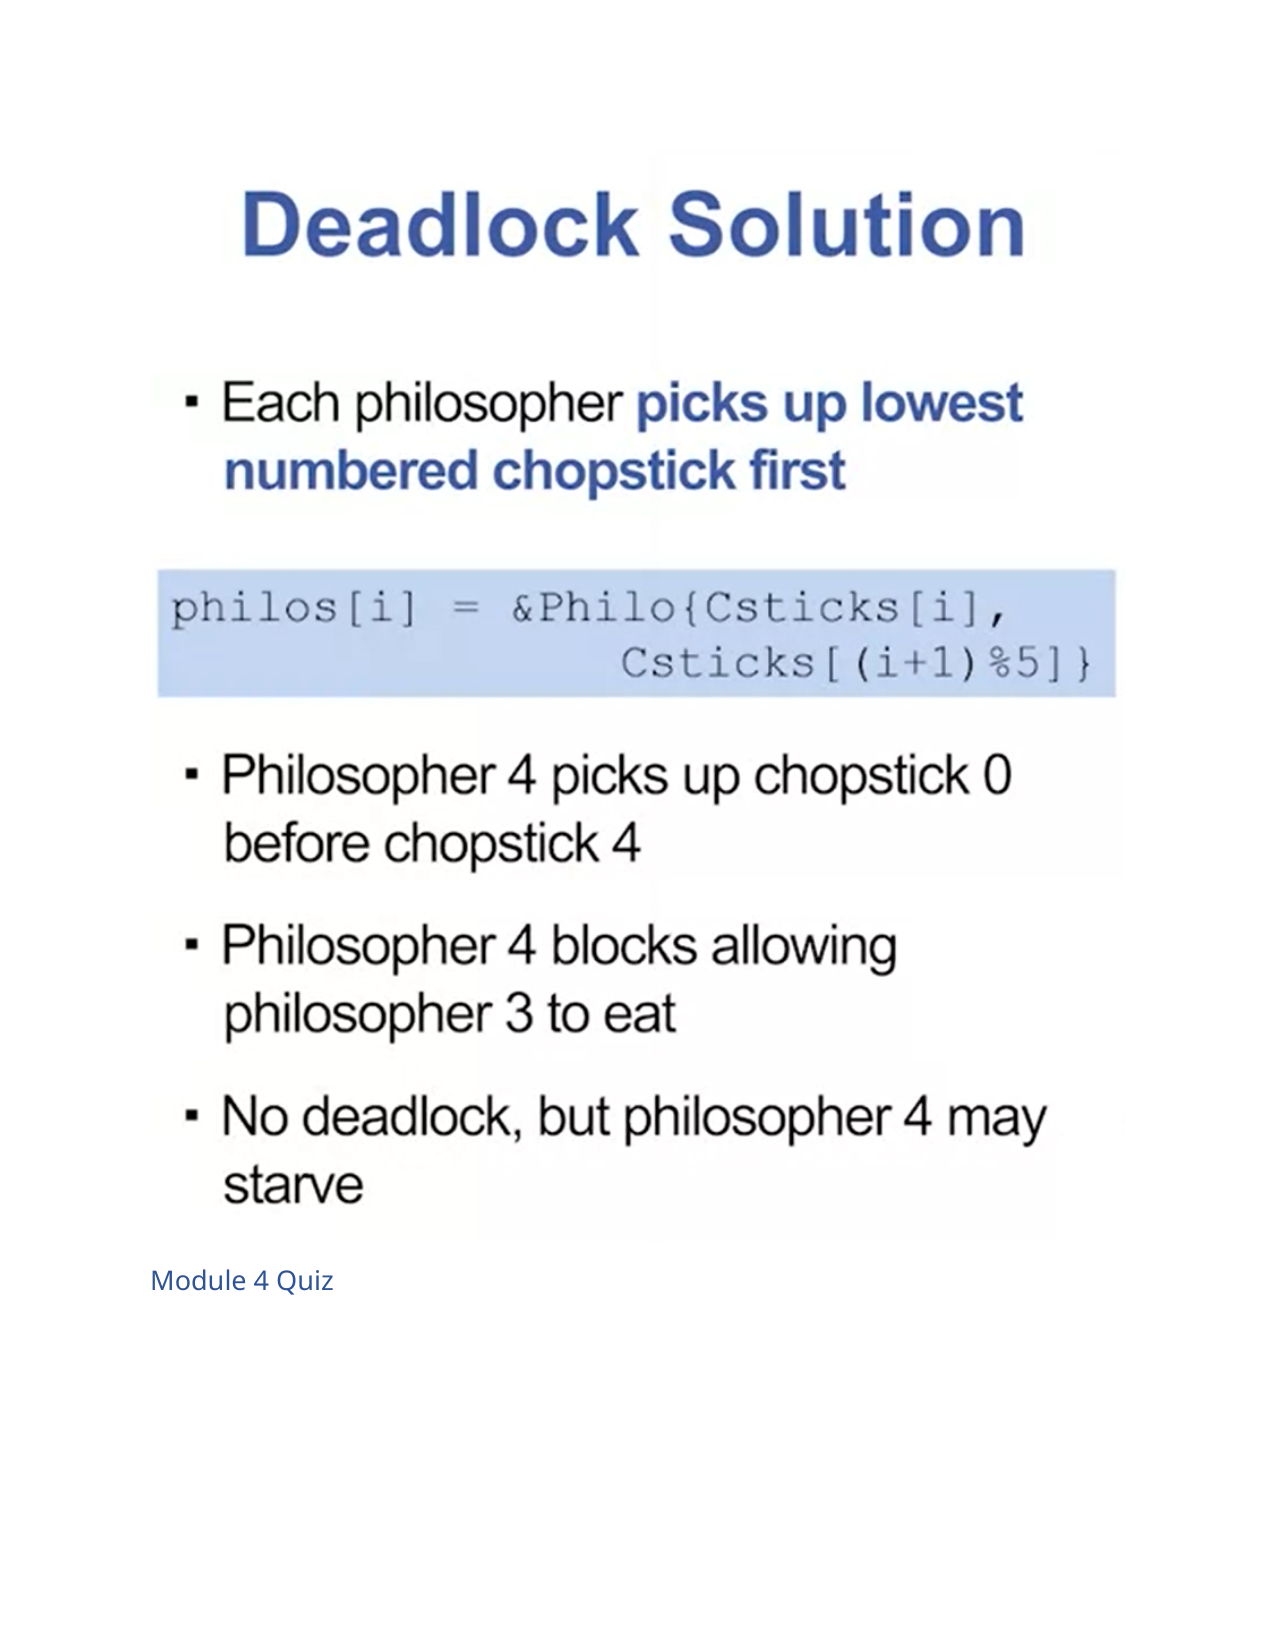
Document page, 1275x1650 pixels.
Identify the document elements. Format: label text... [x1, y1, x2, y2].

subtitle Module 4 Quiz [150, 1262, 1125, 1298]
picture [150, 150, 1125, 1243]
